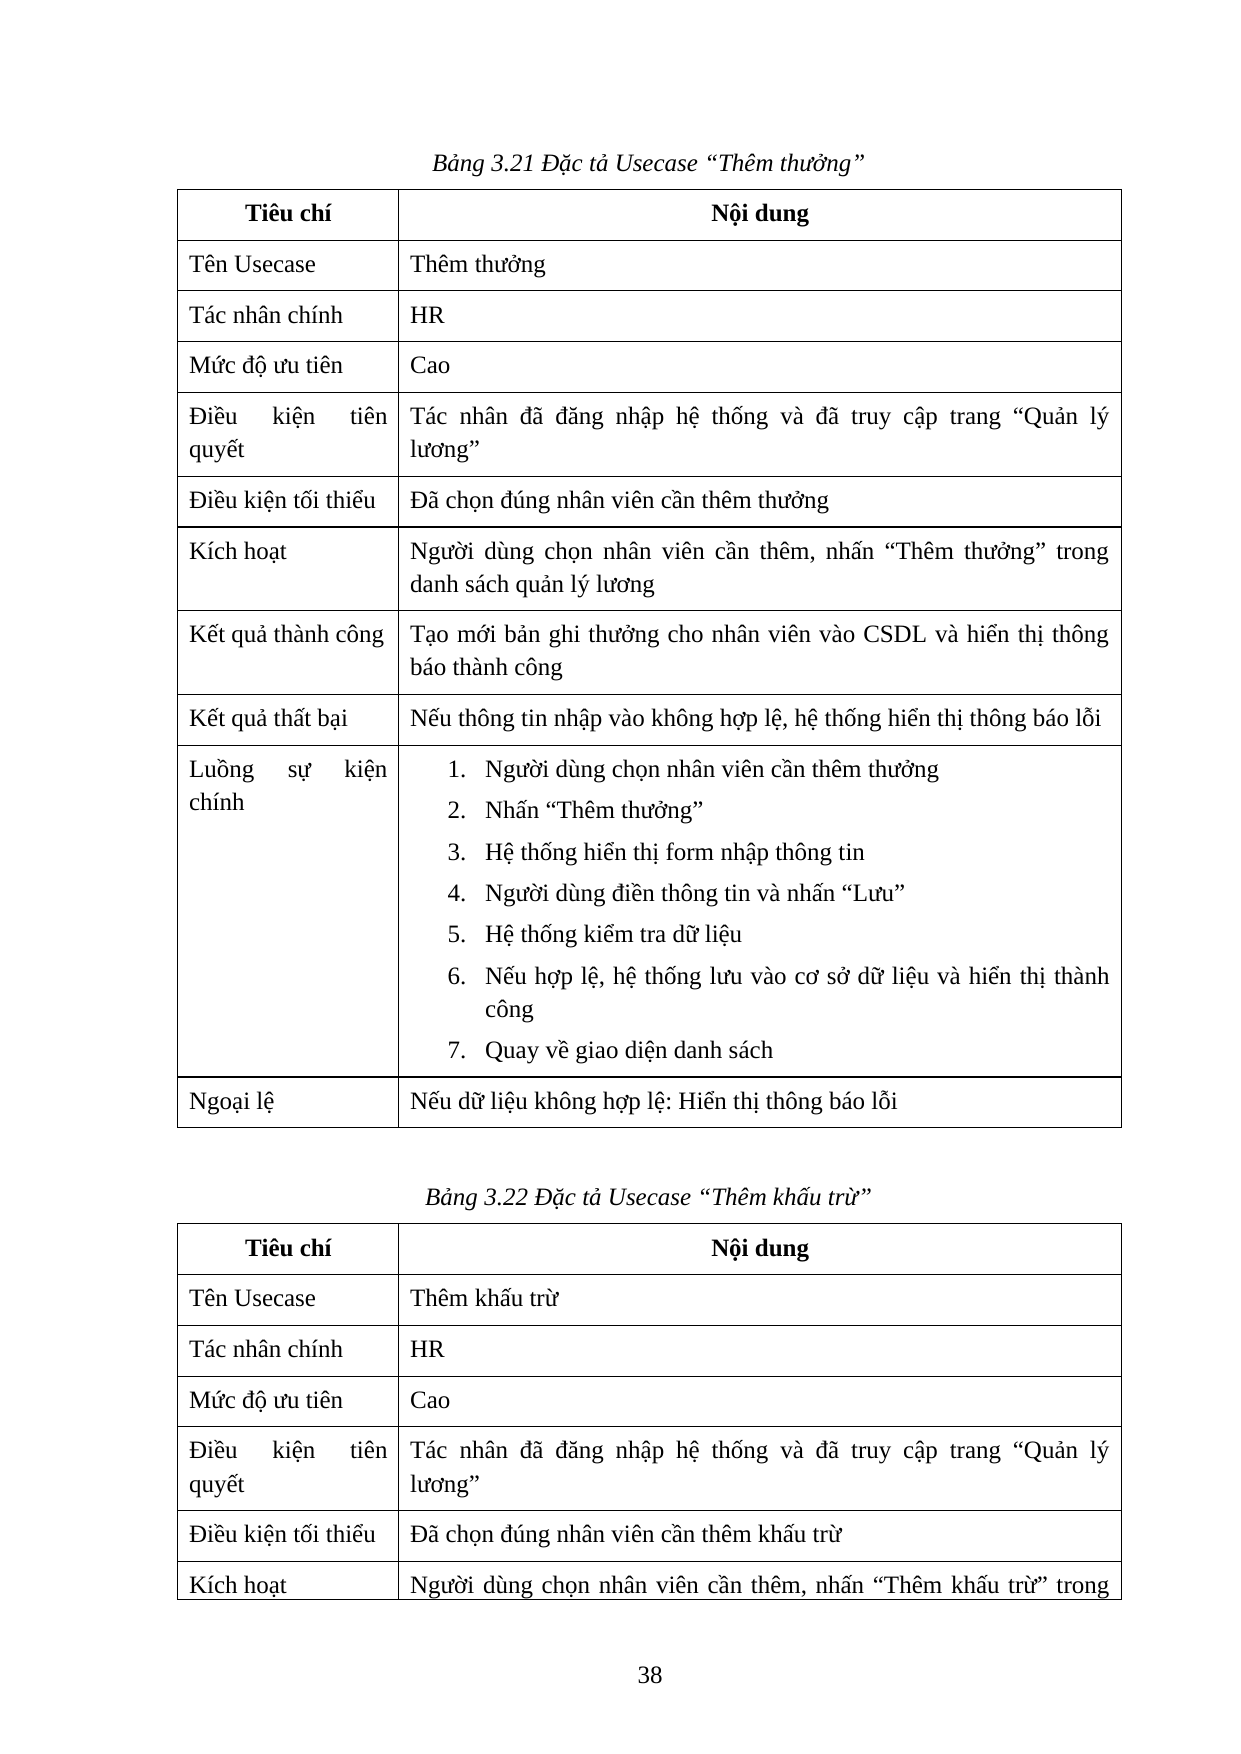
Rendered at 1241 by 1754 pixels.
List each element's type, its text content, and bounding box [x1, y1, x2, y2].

table_header Nội dung [399, 190, 1121, 240]
table_cell Thêm khấu trừ [399, 1275, 1121, 1325]
table_cell Tác nhân chính [178, 1326, 398, 1376]
table_header Nội dung [399, 1224, 1121, 1274]
table_cell Điều kiện tối thiểu [178, 1511, 398, 1561]
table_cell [399, 1562, 1121, 1599]
table_cell Tạo mới bản ghi thưởng cho nhân viên vào CSDL và hiển thị thông báo thành công [399, 611, 1121, 694]
table_cell Kết quả thành công [178, 611, 398, 694]
table_cell Tác nhân chính [178, 291, 398, 341]
table_cell Điều kiện tiên quyết [178, 1427, 398, 1510]
table_cell Thêm thưởng [399, 241, 1121, 290]
table_cell Ngoại lệ [178, 1078, 398, 1127]
table_cell Tên Usecase [178, 1275, 398, 1325]
table_header Tiêu chí [178, 1224, 398, 1274]
table_cell Nếu thông tin nhập vào không hợp lệ, hệ thống hiển thị thông báo lỗi [399, 695, 1121, 744]
table_cell Người dùng chọn nhân viên cần thêm thưởng Nhấn “Thêm thưởng” Hệ thống hiển thị form nhập thông tin Người dùng điền thông tin và nhấn “Lưu” Hệ thống kiểm tra dữ liệu Nếu hợp lệ, hệ thống lưu vào cơ sở dữ liệu và hiển thị thành công Quay về giao diện danh sách [399, 746, 1121, 1076]
text Bảng 3.22 Đặc tả Usecase “Thêm khấu trừ” [177, 1182, 1122, 1211]
table_header Tiêu chí [178, 190, 398, 240]
text Bảng 3.21 Đặc tả Usecase “Thêm thưởng” [177, 148, 1122, 176]
table_cell Tác nhân đã đăng nhập hệ thống và đã truy cập trang “Quản lý lương” [399, 393, 1121, 476]
table_cell Người dùng chọn nhân viên cần thêm, nhấn “Thêm thưởng” trong danh sách quản lý lương [399, 528, 1121, 610]
table_cell Đã chọn đúng nhân viên cần thêm khấu trừ [399, 1511, 1121, 1561]
table_cell HR [399, 1326, 1121, 1376]
table_cell Kích hoạt [178, 528, 398, 610]
table_cell Mức độ ưu tiên [178, 1377, 398, 1426]
table_cell Điều kiện tối thiểu [178, 477, 398, 526]
table_cell Tác nhân đã đăng nhập hệ thống và đã truy cập trang “Quản lý lương” [399, 1427, 1121, 1510]
table_cell Tên Usecase [178, 241, 398, 290]
table_cell Đã chọn đúng nhân viên cần thêm thưởng [399, 477, 1121, 526]
table_cell HR [399, 291, 1121, 341]
table_cell Cao [399, 342, 1121, 392]
table_cell Kích hoạt [178, 1562, 398, 1599]
table_cell Nếu dữ liệu không hợp lệ: Hiển thị thông báo lỗi [399, 1078, 1121, 1127]
table_cell Điều kiện tiên quyết [178, 393, 398, 476]
table_cell Kết quả thất bại [178, 695, 398, 744]
table_cell Luồng sự kiện chính [178, 746, 398, 1076]
table_cell Mức độ ưu tiên [178, 342, 398, 392]
table_cell Cao [399, 1377, 1121, 1426]
